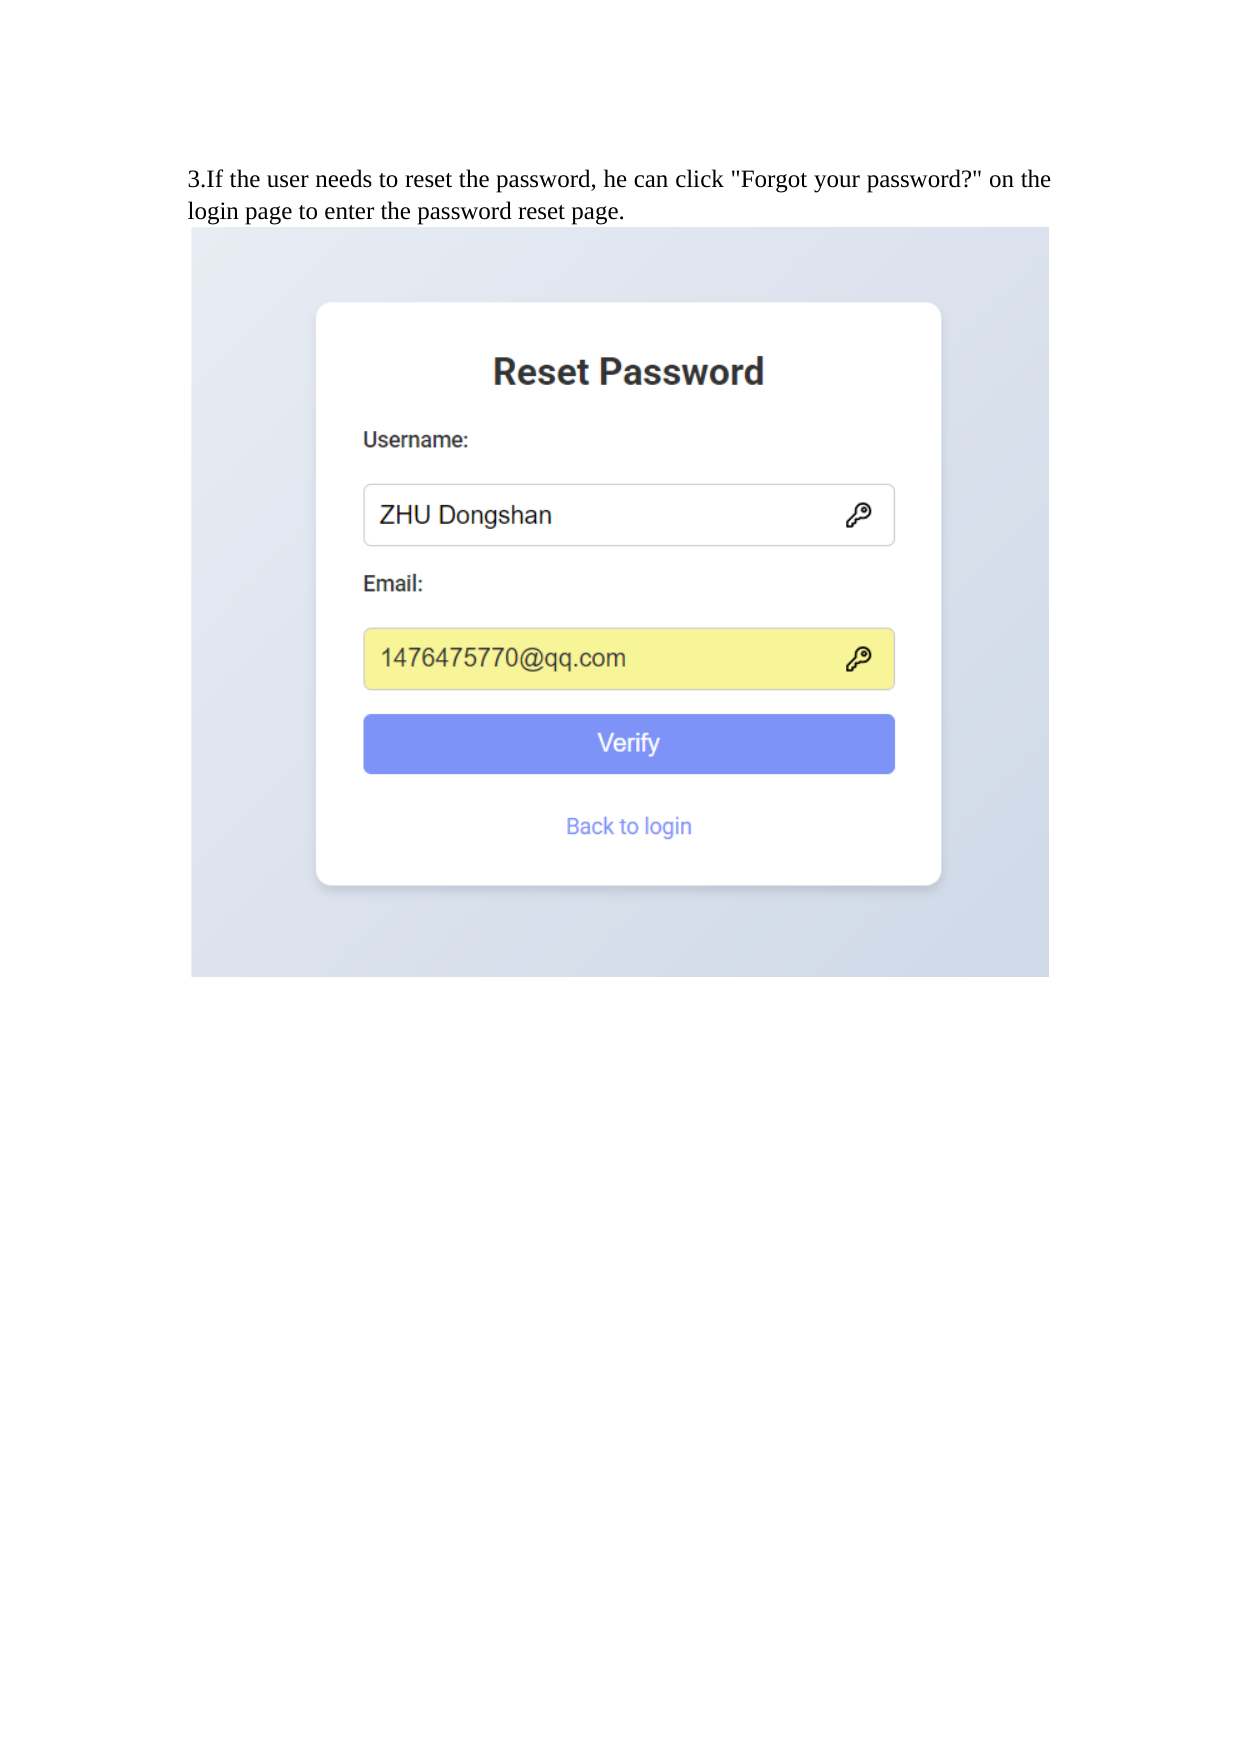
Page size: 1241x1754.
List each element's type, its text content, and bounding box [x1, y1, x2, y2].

list If the user needs to reset the password, he can click "Forgot your password?" on the login page to enter the password reset page. [187, 162, 1053, 227]
picture [191, 227, 1049, 977]
